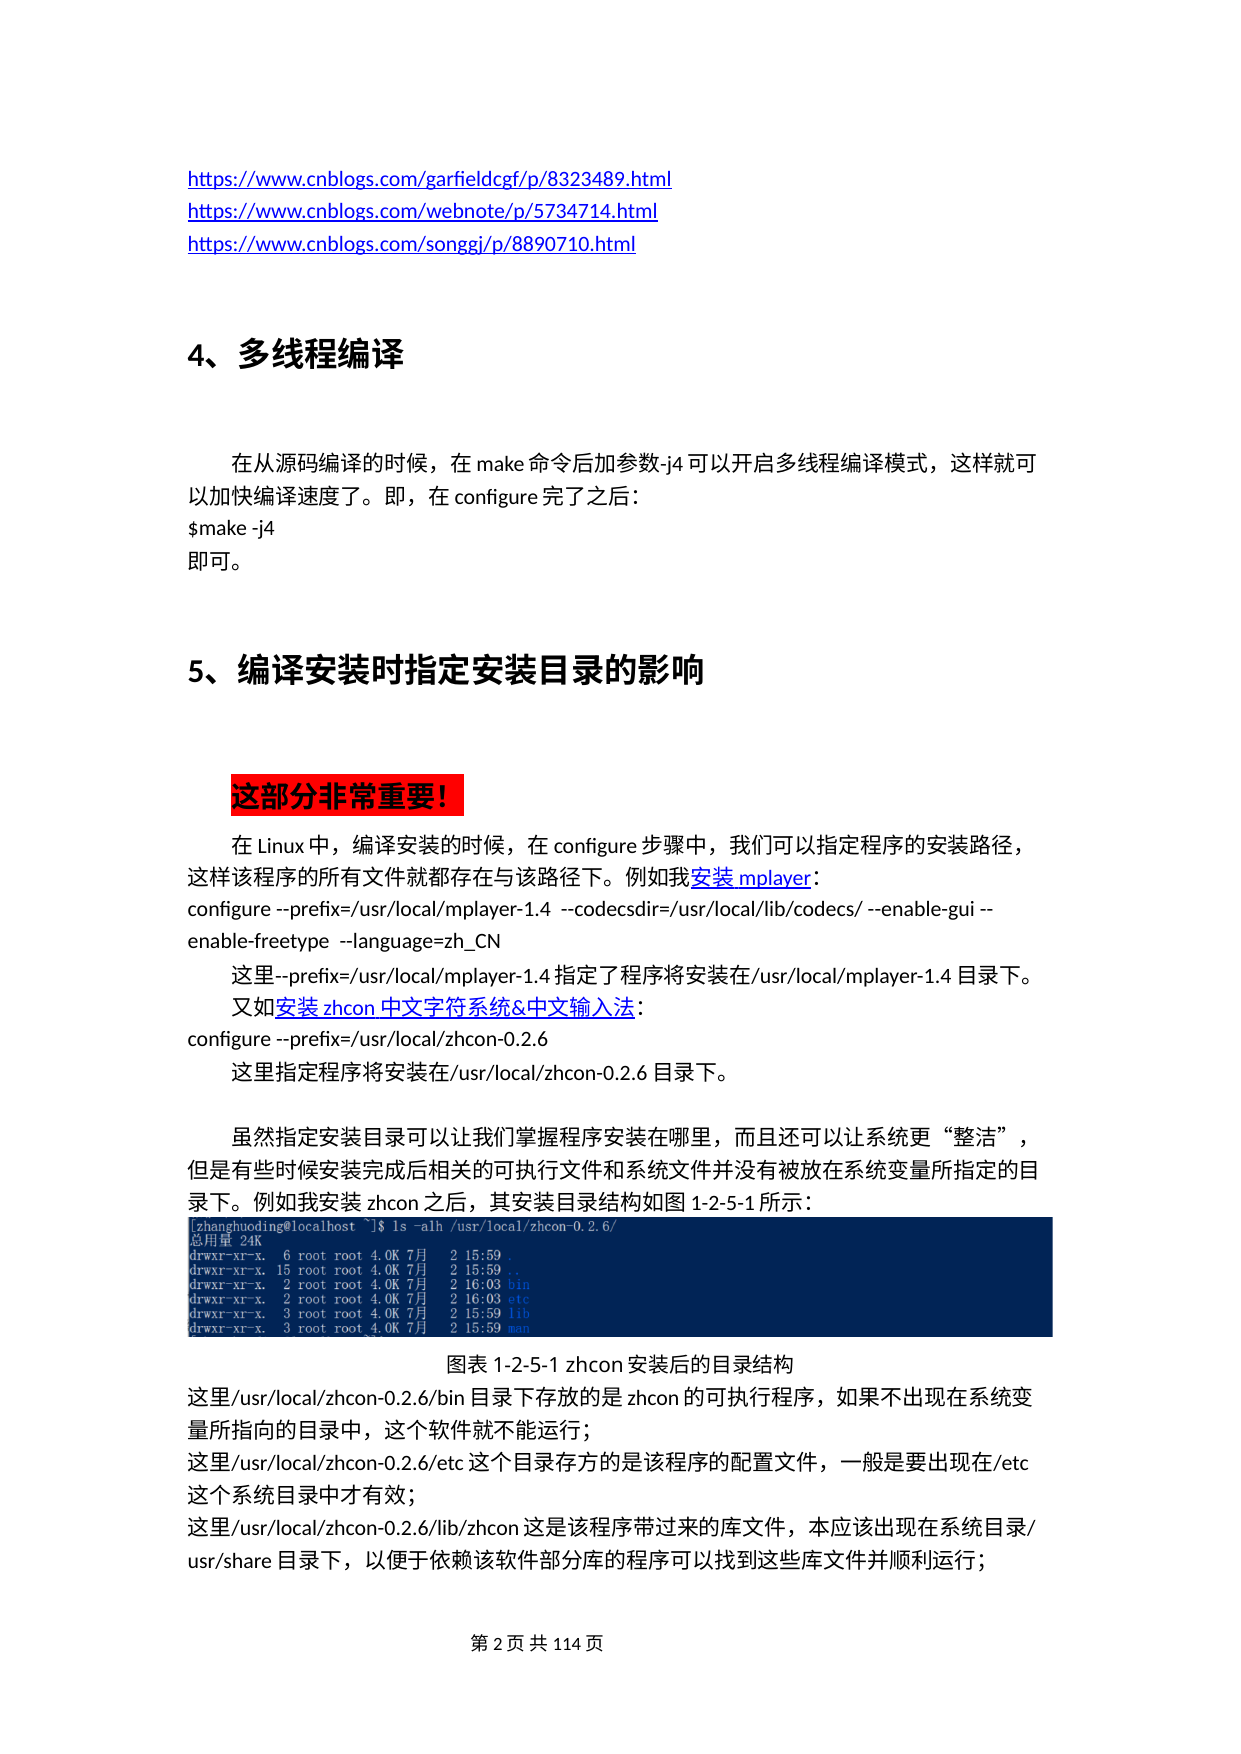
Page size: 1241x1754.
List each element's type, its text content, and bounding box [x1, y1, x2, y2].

text 这里/usr/local/zhcon-0.2.6/lib/zhcon这是该程序带过来的库文件，本应该出现在系统目录/usr/share目录下，以便于依赖该软件部分库的程序可以找到这些库文件并顺利运行； [187, 1510, 1053, 1575]
text 在Linux中，编译安装的时候，在configure步骤中，我们可以指定程序的安装路径，这样该程序的所有文件就都存在与该路径下。例如我安装mplayer： [187, 827, 1053, 892]
text 这部分非常重要！ [187, 762, 1053, 827]
subtitle 5、编译安装时指定安装目录的影响 [187, 635, 1053, 700]
picture [187, 1217, 1053, 1337]
text 又如安装zhcon中文字符系统&中文输入法： [187, 990, 1053, 1022]
text configure --prefix=/usr/local/mplayer-1.4 --codecsdir=/usr/local/lib/codecs/ --enable-gui --enable-freetype --language=zh_CN [187, 892, 1053, 957]
text https://www.cnblogs.com/garfieldcgf/p/8323489.html [187, 162, 1053, 194]
text 这里--prefix=/usr/local/mplayer-1.4指定了程序将安装在/usr/local/mplayer-1.4目录下。 [187, 957, 1053, 990]
text 在从源码编译的时候，在make命令后加参数-j4可以开启多线程编译模式，这样就可以加快编译速度了。即，在configure完了之后： [187, 446, 1053, 511]
text https://www.cnblogs.com/webnote/p/5734714.html [187, 194, 1053, 227]
text 这里指定程序将安装在/usr/local/zhcon-0.2.6目录下。 [187, 1055, 1053, 1087]
text 这里/usr/local/zhcon-0.2.6/etc这个目录存方的是该程序的配置文件，一般是要出现在/etc这个系统目录中才有效； [187, 1445, 1053, 1510]
text https://www.cnblogs.com/songgj/p/8890710.html [187, 227, 1053, 259]
text 虽然指定安装目录可以让我们掌握程序安装在哪里，而且还可以让系统更“整洁”，但是有些时候安装完成后相关的可执行文件和系统文件并没有被放在系统变量所指定的目录下。例如我安装zhcon之后，其安装目录结构如图1-2-5-1所示： [187, 1120, 1053, 1217]
subtitle 4、多线程编译 [187, 319, 1053, 384]
text 即可。 [187, 543, 1053, 576]
text 图表 1-2-5-1 zhcon安装后的目录结构 [187, 1347, 1053, 1380]
text $make -j4 [187, 511, 1053, 543]
text configure --prefix=/usr/local/zhcon-0.2.6 [187, 1022, 1053, 1055]
text 这里/usr/local/zhcon-0.2.6/bin目录下存放的是zhcon的可执行程序，如果不出现在系统变量所指向的目录中，这个软件就不能运行； [187, 1380, 1053, 1445]
